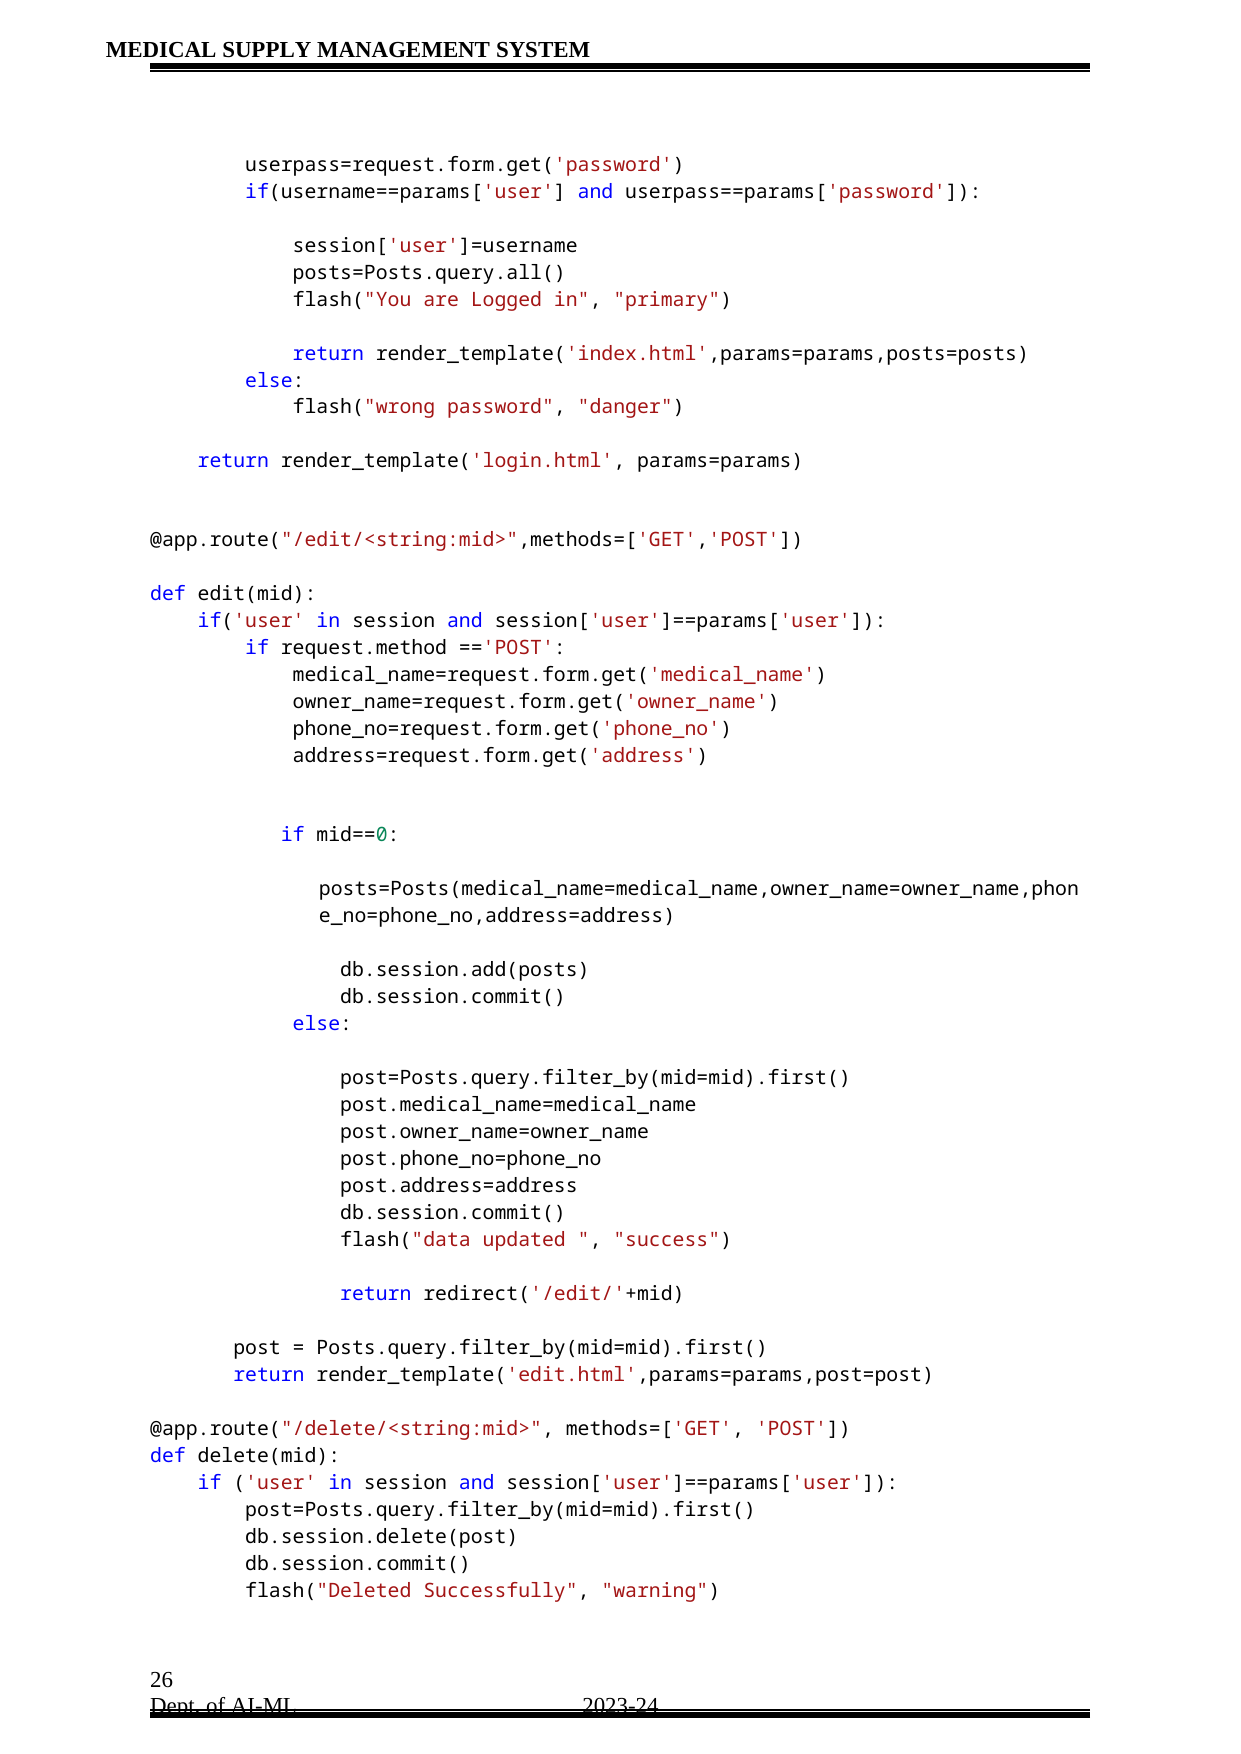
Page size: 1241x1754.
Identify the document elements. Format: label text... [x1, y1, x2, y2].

text flash("data updated ", "success") [150, 1225, 1090, 1252]
text db.session.delete(post) [150, 1522, 1090, 1549]
text session['user']=username [150, 231, 1090, 258]
text db.session.add(posts) [150, 955, 1090, 982]
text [150, 1468, 1090, 1495]
text userpass=request.form.get('password') [150, 150, 1090, 177]
text db.session.commit() [150, 982, 1090, 1009]
text return render_template('index.html',params=params,posts=posts) [150, 339, 1090, 366]
text @app.route("/delete/<string:mid>", methods=['GET', 'POST']) [150, 1414, 1090, 1441]
text post = Posts.query.filter_by(mid=mid).first() [150, 1333, 1090, 1360]
text owner_name=request.form.get('owner_name') [150, 688, 1090, 714]
text post=Posts.query.filter_by(mid=mid).first() [150, 1063, 1090, 1090]
text return render_template('login.html', params=params) [150, 447, 1090, 474]
text post.phone_no=phone_no [150, 1144, 1090, 1171]
text flash("wrong password", "danger") [150, 393, 1090, 420]
text if request.method =='POST': [150, 634, 1090, 661]
text return render_template('edit.html',params=params,post=post) [150, 1360, 1090, 1387]
text medical_name=request.form.get('medical_name') [150, 661, 1090, 688]
text flash("Deleted Successfully", "warning") [150, 1576, 1090, 1603]
text posts=Posts.query.all() [150, 258, 1090, 285]
text db.session.commit() [150, 1549, 1090, 1576]
text post=Posts.query.filter_by(mid=mid).first() [150, 1495, 1090, 1522]
text post.medical_name=medical_name [150, 1090, 1090, 1117]
text else: [150, 1009, 1090, 1036]
text @app.route("/edit/<string:mid>",methods=['GET','POST']) [150, 526, 1090, 553]
text def delete(mid): [150, 1441, 1090, 1468]
text posts=Posts(medical_name=medical_name,owner_name=owner_name,phone_no=phone_no,address=address) [319, 847, 1090, 928]
text db.session.commit() [150, 1198, 1090, 1225]
text post.owner_name=owner_name [150, 1117, 1090, 1144]
text address=request.form.get('address') [150, 742, 1090, 768]
text return redirect('/edit/'+mid) [150, 1279, 1090, 1306]
text else: [150, 366, 1090, 393]
text if mid==0: [150, 821, 1090, 847]
text flash("You are Logged in", "primary") [150, 285, 1090, 312]
text phone_no=request.form.get('phone_no') [150, 714, 1090, 742]
text if('user' in session and session['user']==params['user']): [150, 607, 1090, 634]
text post.address=address [150, 1171, 1090, 1198]
text def edit(mid): [150, 580, 1090, 607]
text if(username==params['user'] and userpass==params['password']): [150, 177, 1090, 204]
